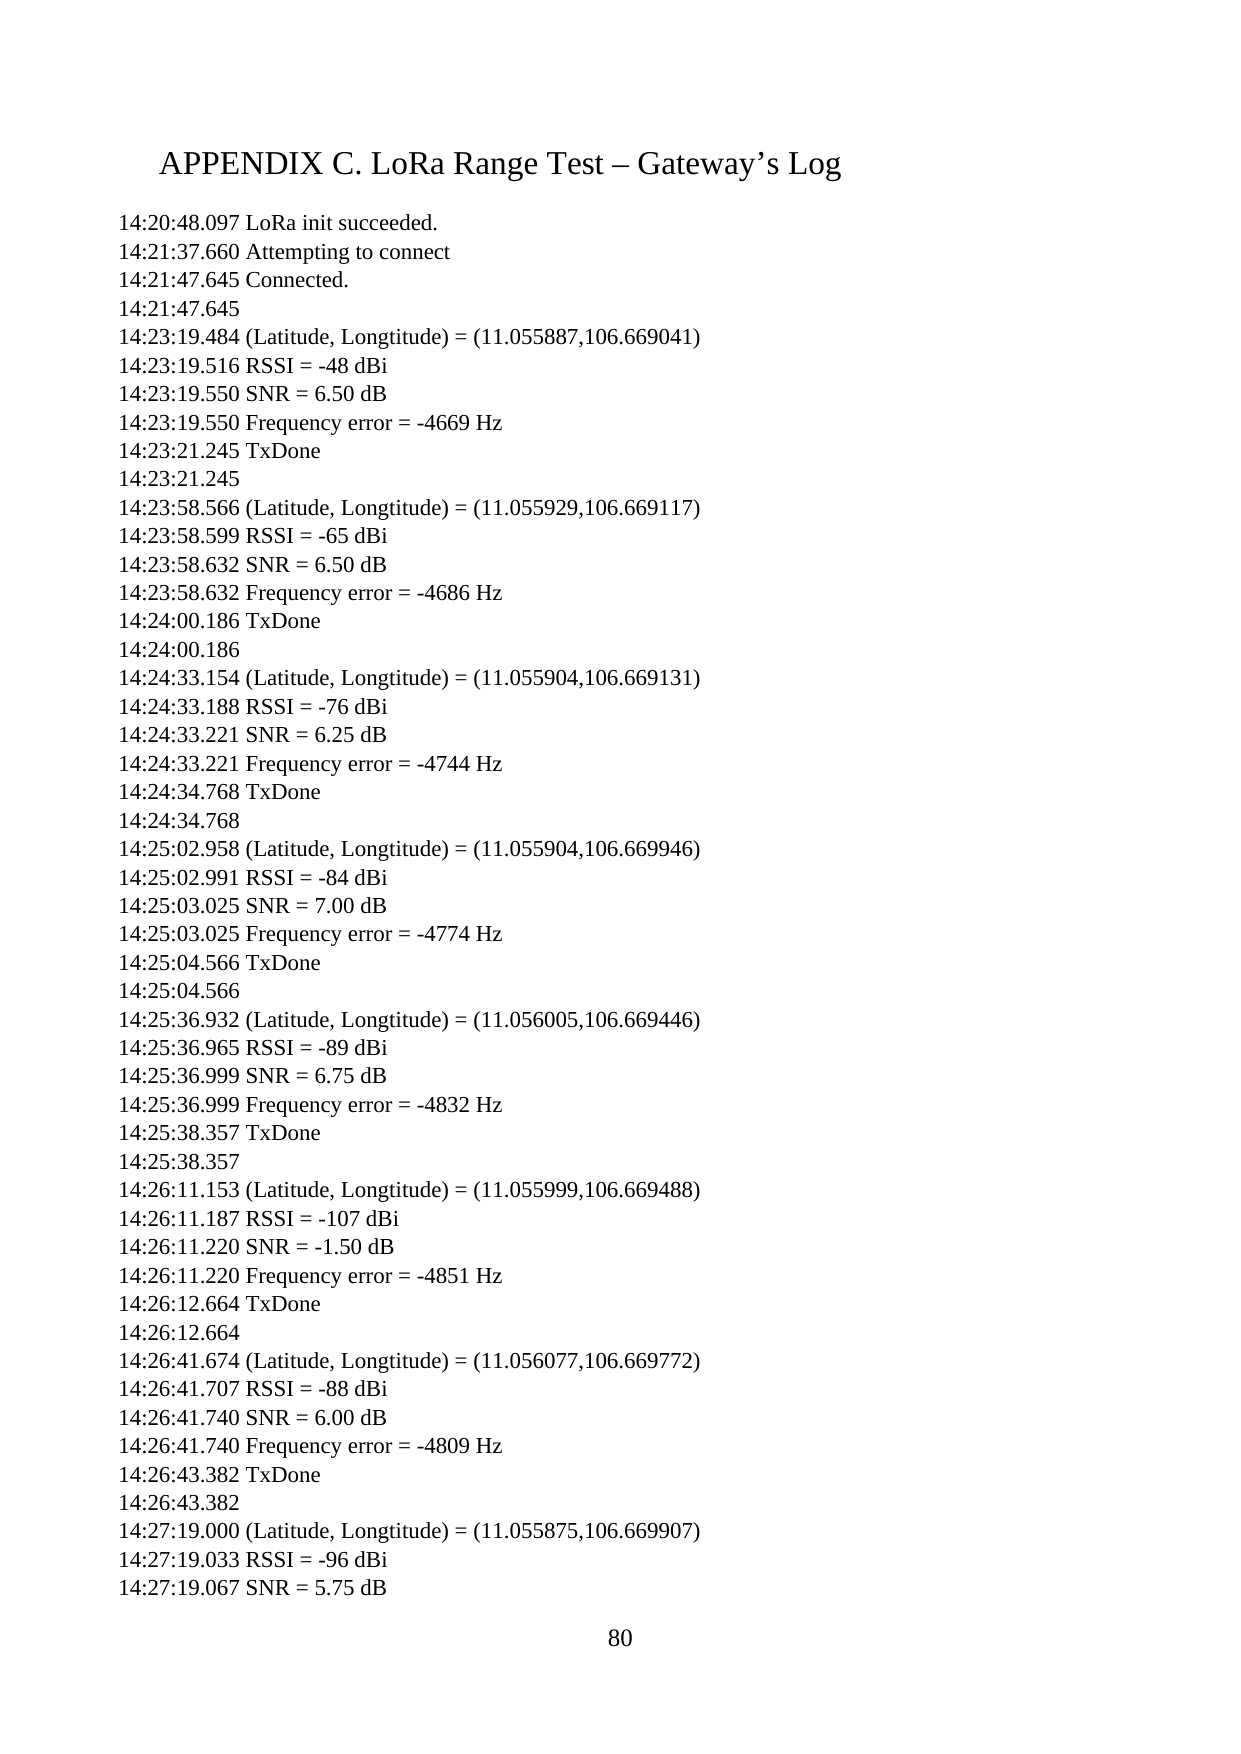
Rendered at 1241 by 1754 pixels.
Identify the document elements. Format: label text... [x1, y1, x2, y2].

text 14:25:38.357 [118, 1148, 1122, 1174]
text 14:26:43.382 [118, 1489, 1122, 1516]
text 14:20:48.097 LoRa init succeeded. [118, 209, 1122, 236]
text 14:26:12.664 [118, 1318, 1122, 1345]
text 14:26:41.674 (Latitude, Longtitude) = (11.056077,106.669772) [118, 1347, 1122, 1373]
text 14:23:19.550 Frequency error = -4669 Hz [118, 408, 1122, 435]
text 14:26:12.664 TxDone [118, 1290, 1122, 1316]
text 14:21:47.645 [118, 295, 1122, 321]
text 14:24:33.154 (Latitude, Longtitude) = (11.055904,106.669131) [118, 664, 1122, 691]
text 14:25:36.999 Frequency error = -4832 Hz [118, 1091, 1122, 1117]
subtitle APPENDIX C. LoRa Range Test – Gateway’s Log [159, 143, 1122, 181]
text 14:25:36.999 SNR = 6.75 dB [118, 1063, 1122, 1089]
text 14:25:04.566 TxDone [118, 949, 1122, 975]
text 14:26:41.707 RSSI = -88 dBi [118, 1375, 1122, 1402]
text 14:25:02.991 RSSI = -84 dBi [118, 863, 1122, 890]
text 14:23:58.632 Frequency error = -4686 Hz [118, 579, 1122, 606]
text 14:25:03.025 Frequency error = -4774 Hz [118, 920, 1122, 947]
text 14:24:33.221 Frequency error = -4744 Hz [118, 750, 1122, 776]
text 14:24:34.768 TxDone [118, 778, 1122, 804]
text 14:24:34.768 [118, 807, 1122, 833]
text 14:21:37.660 Attempting to connect [118, 238, 1122, 264]
text 14:24:00.186 [118, 636, 1122, 662]
text 14:27:19.000 (Latitude, Longtitude) = (11.055875,106.669907) [118, 1518, 1122, 1544]
text 14:23:19.516 RSSI = -48 dBi [118, 352, 1122, 378]
text 14:25:36.965 RSSI = -89 dBi [118, 1034, 1122, 1061]
text 14:23:19.550 SNR = 6.50 dB [118, 380, 1122, 406]
text 14:25:03.025 SNR = 7.00 dB [118, 892, 1122, 918]
text 14:23:58.566 (Latitude, Longtitude) = (11.055929,106.669117) [118, 494, 1122, 520]
text 14:25:36.932 (Latitude, Longtitude) = (11.056005,106.669446) [118, 1006, 1122, 1032]
text 14:23:58.599 RSSI = -65 dBi [118, 522, 1122, 549]
text 14:25:38.357 TxDone [118, 1119, 1122, 1146]
text 14:23:58.632 SNR = 6.50 dB [118, 551, 1122, 577]
text 14:26:11.220 Frequency error = -4851 Hz [118, 1262, 1122, 1288]
text 14:21:47.645 Connected. [118, 266, 1122, 293]
text 14:27:19.067 SNR = 5.75 dB [118, 1574, 1122, 1601]
text 14:26:43.382 TxDone [118, 1461, 1122, 1487]
text 14:26:11.187 RSSI = -107 dBi [118, 1205, 1122, 1231]
text 14:26:11.220 SNR = -1.50 dB [118, 1233, 1122, 1259]
text 14:24:33.221 SNR = 6.25 dB [118, 721, 1122, 748]
text 14:27:19.033 RSSI = -96 dBi [118, 1546, 1122, 1572]
text 14:25:02.958 (Latitude, Longtitude) = (11.055904,106.669946) [118, 835, 1122, 861]
text 14:24:00.186 TxDone [118, 608, 1122, 634]
text 14:26:41.740 SNR = 6.00 dB [118, 1404, 1122, 1430]
text 14:23:21.245 [118, 465, 1122, 492]
text 14:23:19.484 (Latitude, Longtitude) = (11.055887,106.669041) [118, 323, 1122, 349]
text 14:23:21.245 TxDone [118, 437, 1122, 463]
text 14:25:04.566 [118, 977, 1122, 1004]
text 14:26:11.153 (Latitude, Longtitude) = (11.055999,106.669488) [118, 1176, 1122, 1203]
text 14:24:33.188 RSSI = -76 dBi [118, 693, 1122, 719]
text 14:26:41.740 Frequency error = -4809 Hz [118, 1432, 1122, 1459]
